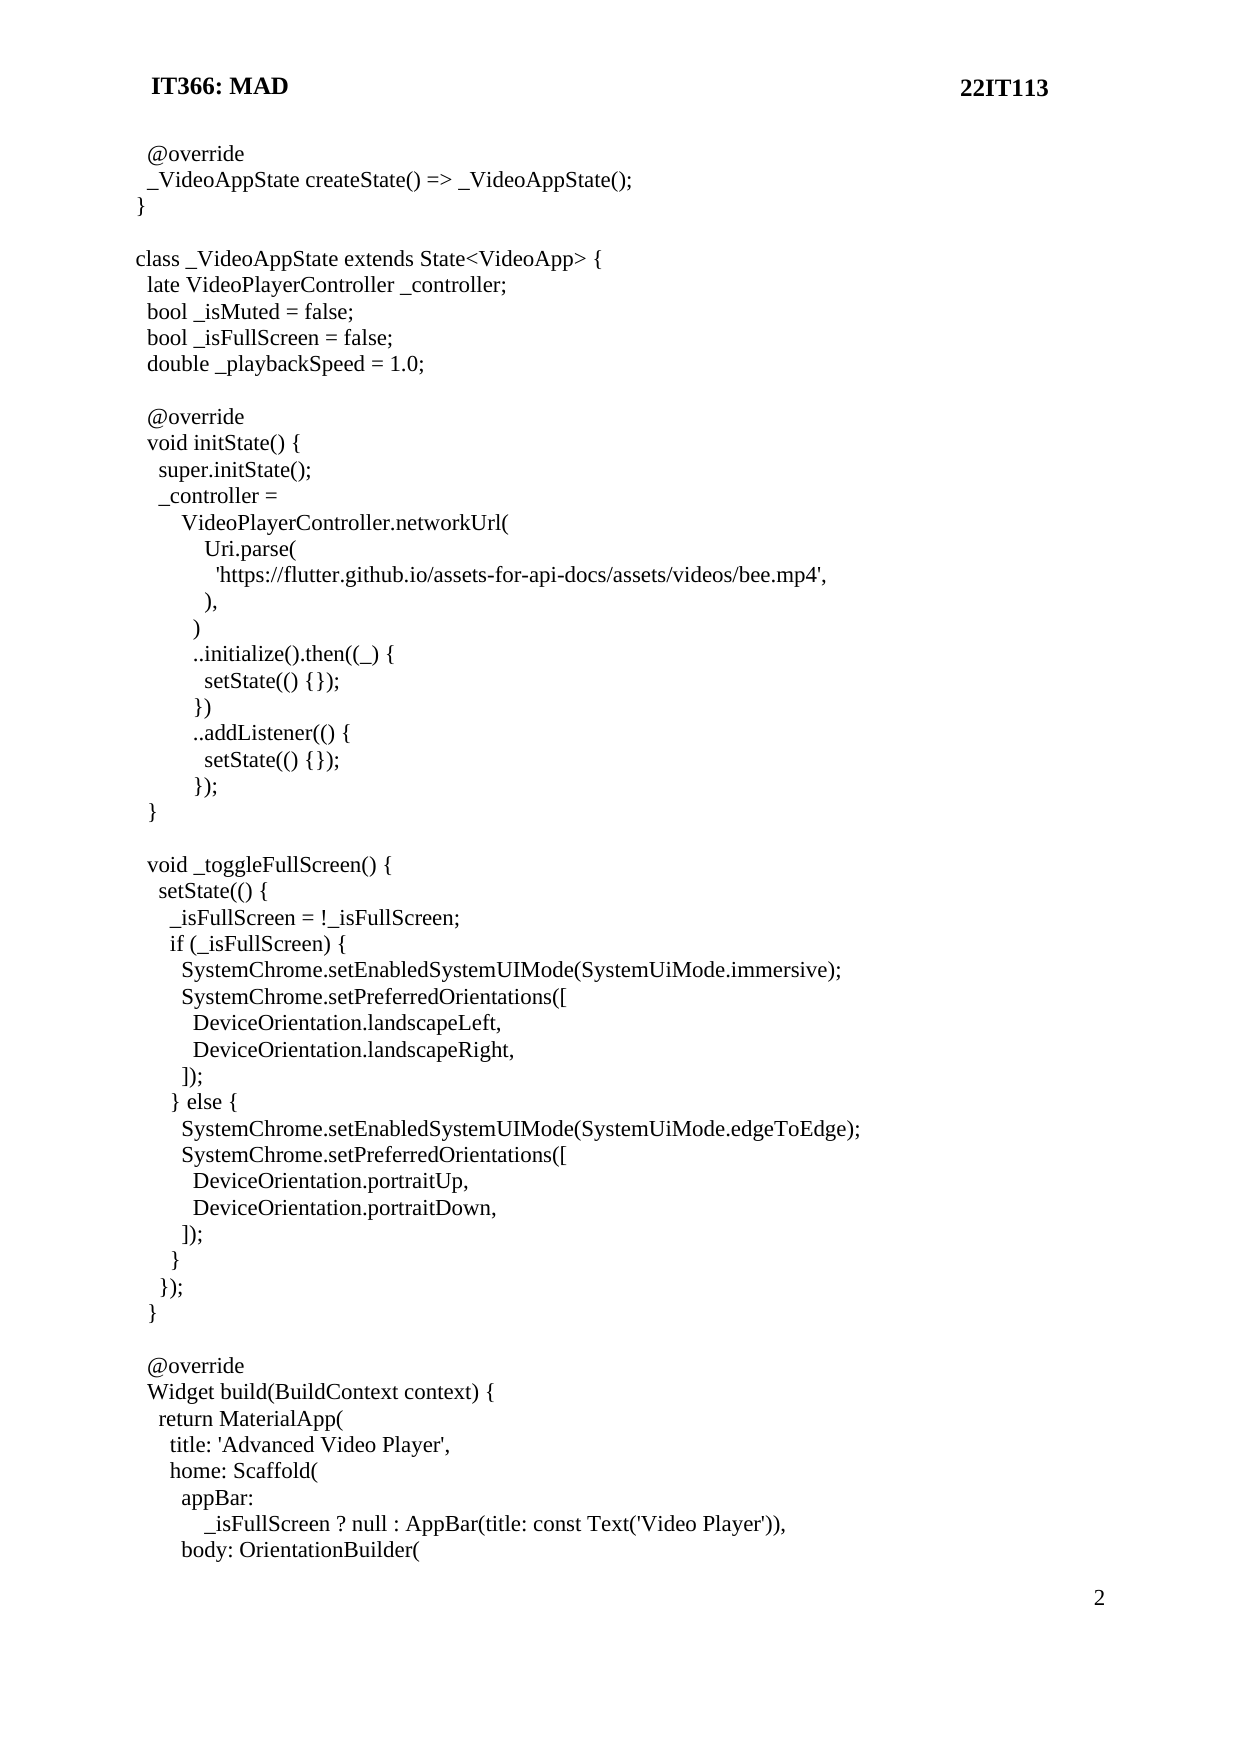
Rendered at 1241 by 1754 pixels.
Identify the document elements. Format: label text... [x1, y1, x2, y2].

text VideoPlayerController.networkUrl( [135, 508, 1105, 535]
text ..initialize().then((_) { [135, 640, 1105, 667]
text setState(() {}); [135, 746, 1105, 772]
text SystemChrome.setPreferredOrientations([ [135, 1141, 1105, 1167]
text DeviceOrientation.portraitUp, [135, 1167, 1105, 1194]
text void _toggleFullScreen() { [135, 851, 1105, 877]
text class _VideoAppState extends State<VideoApp> { [135, 245, 1105, 271]
text ]); [135, 1220, 1105, 1246]
text bool _isFullScreen = false; [135, 324, 1105, 350]
text body: OrientationBuilder( [135, 1536, 1105, 1563]
text } [135, 192, 1105, 219]
text super.initState(); [135, 456, 1105, 482]
text ..addListener(() { [135, 719, 1105, 746]
text SystemChrome.setEnabledSystemUIMode(SystemUiMode.edgeToEdge); [135, 1115, 1105, 1141]
text SystemChrome.setPreferredOrientations([ [135, 983, 1105, 1009]
text DeviceOrientation.landscapeLeft, [135, 1009, 1105, 1036]
text home: Scaffold( [135, 1457, 1105, 1484]
text bool _isMuted = false; [135, 298, 1105, 324]
text SystemChrome.setEnabledSystemUIMode(SystemUiMode.immersive); [135, 957, 1105, 983]
text }); [135, 772, 1105, 798]
text 'https://flutter.github.io/assets-for-api-docs/assets/videos/bee.mp4', [135, 561, 1105, 588]
text _isFullScreen = !_isFullScreen; [135, 904, 1105, 930]
text DeviceOrientation.landscapeRight, [135, 1036, 1105, 1062]
text @override [135, 139, 1105, 166]
text Widget build(BuildContext context) { [135, 1378, 1105, 1404]
text ) [135, 614, 1105, 640]
text } [135, 1246, 1105, 1273]
text ]); [135, 1062, 1105, 1088]
text _isFullScreen ? null : AppBar(title: const Text('Video Player')), [135, 1510, 1105, 1536]
text ), [135, 588, 1105, 614]
text @override [135, 1352, 1105, 1378]
text }) [135, 693, 1105, 719]
text double _playbackSpeed = 1.0; [135, 350, 1105, 377]
text }); [135, 1273, 1105, 1299]
text late VideoPlayerController _controller; [135, 271, 1105, 298]
text appBar: [135, 1484, 1105, 1510]
text DeviceOrientation.portraitDown, [135, 1194, 1105, 1220]
text setState(() {}); [135, 667, 1105, 693]
text return MaterialApp( [135, 1404, 1105, 1431]
text title: 'Advanced Video Player', [135, 1431, 1105, 1457]
text _VideoAppState createState() => _VideoAppState(); [135, 166, 1105, 192]
text } [135, 798, 1105, 825]
text void initState() { [135, 429, 1105, 456]
text _controller = [135, 482, 1105, 508]
text } else { [135, 1088, 1105, 1115]
text setState(() { [135, 877, 1105, 904]
text Uri.parse( [135, 535, 1105, 561]
text @override [135, 403, 1105, 429]
text if (_isFullScreen) { [135, 930, 1105, 957]
text } [135, 1299, 1105, 1326]
